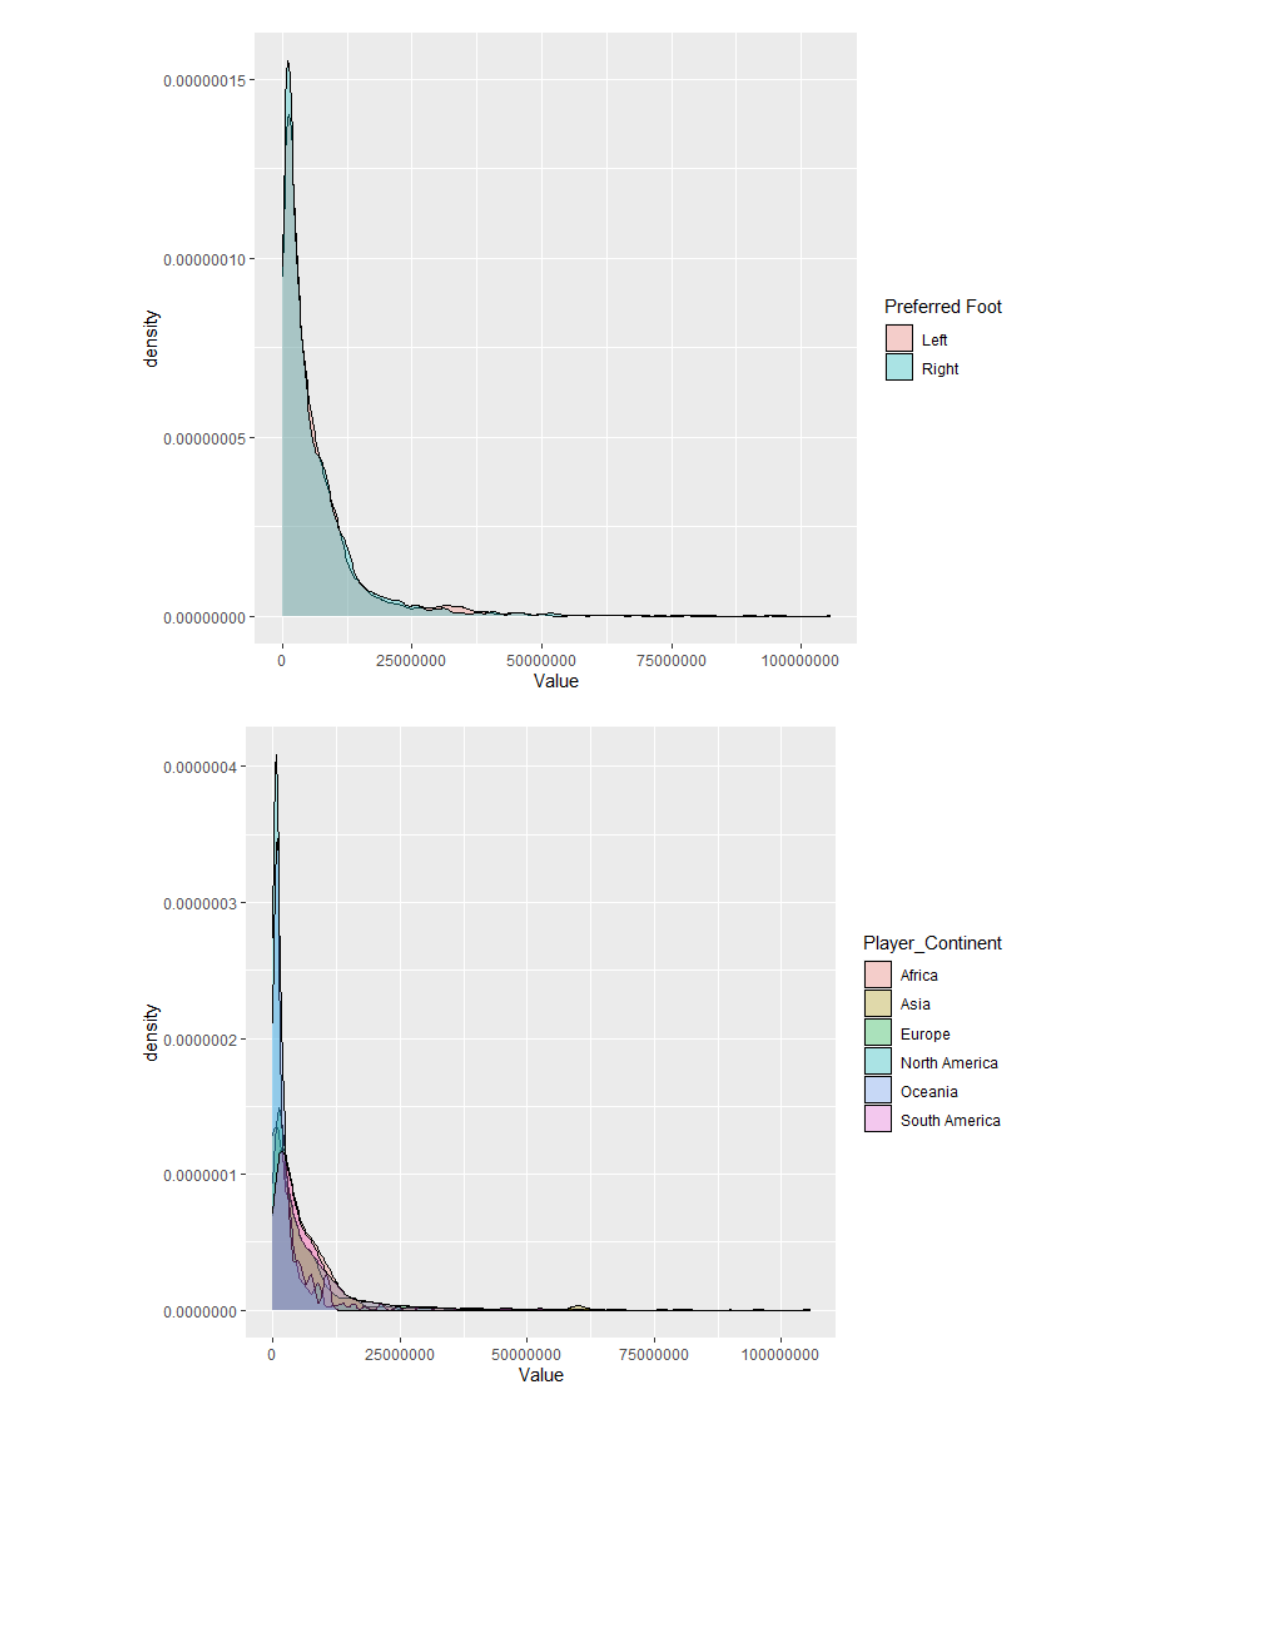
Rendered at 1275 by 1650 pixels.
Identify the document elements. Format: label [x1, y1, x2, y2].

picture [132, 718, 1021, 1394]
picture [132, 24, 1021, 700]
